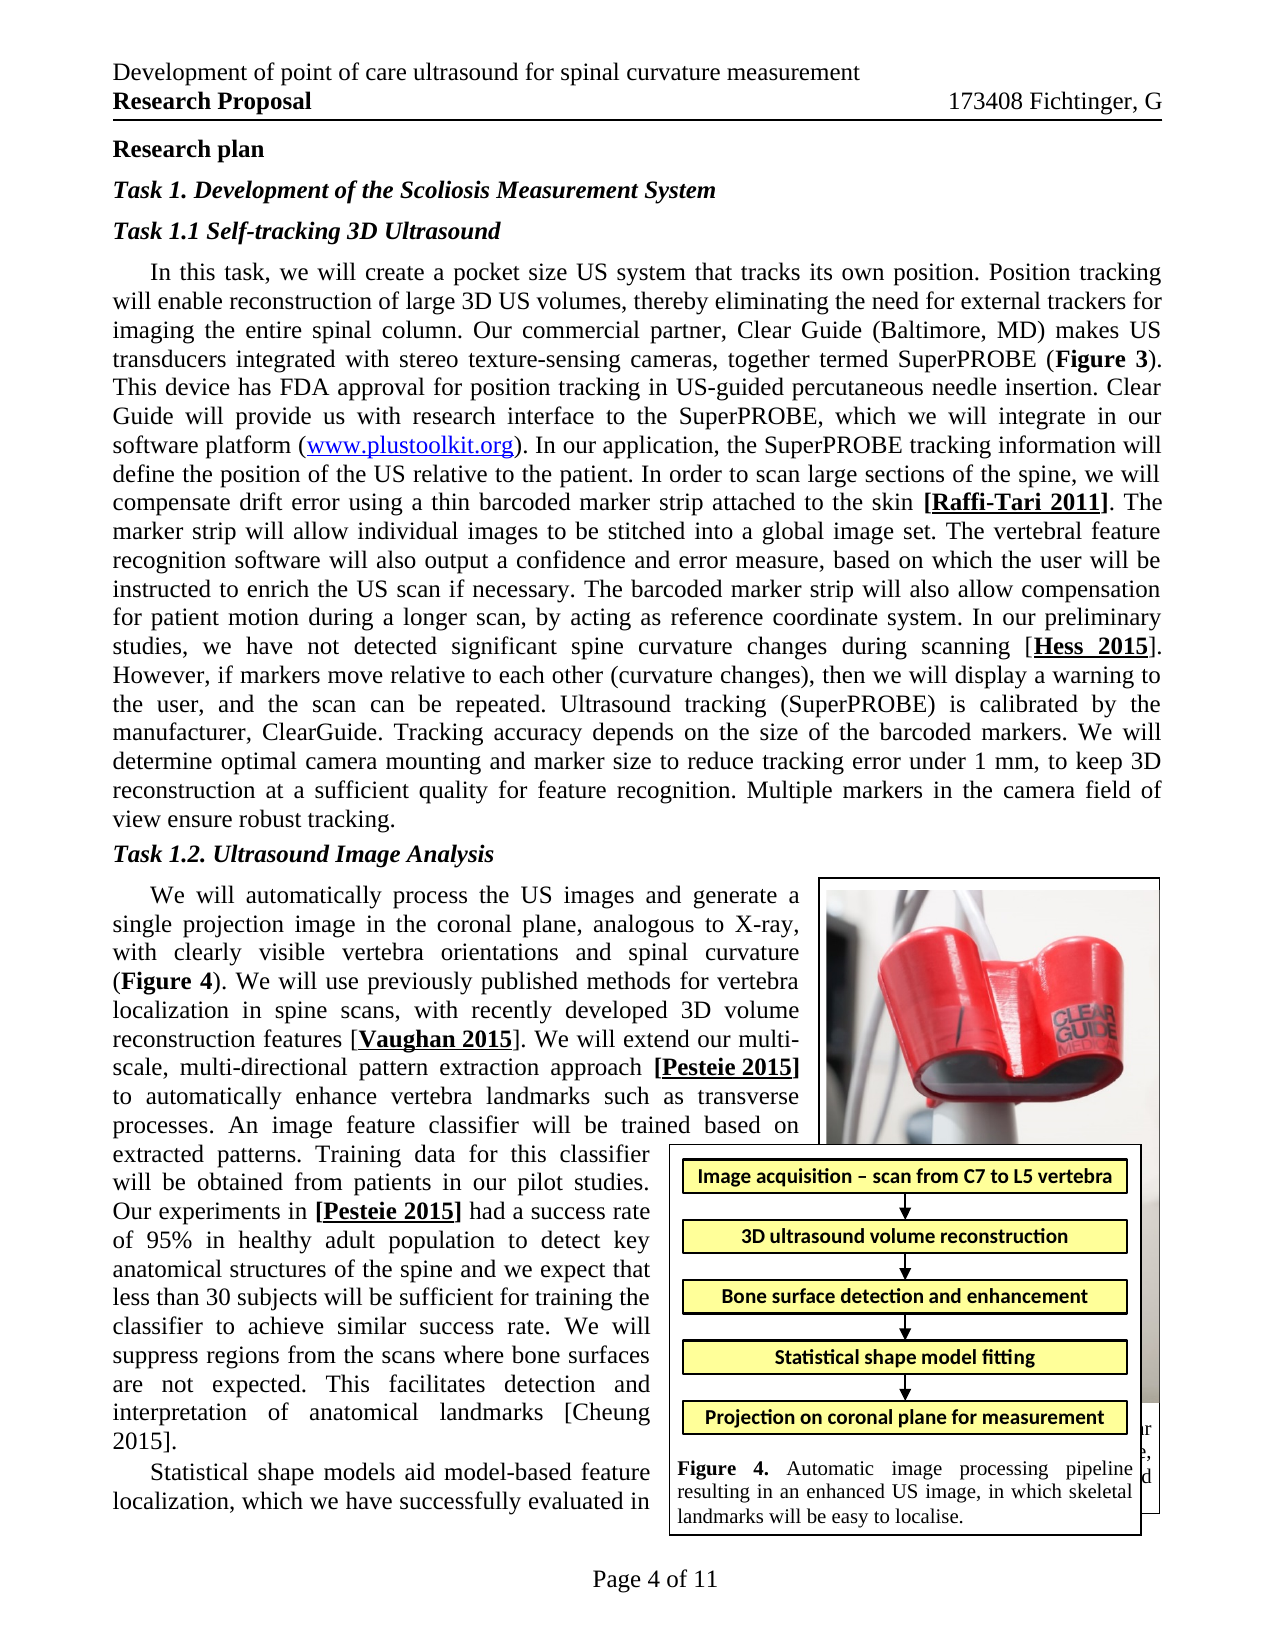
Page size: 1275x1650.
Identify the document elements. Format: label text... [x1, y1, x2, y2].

text In this task, we will create a pocket size US system that tracks its own position. Position tracking will enable reconstruction of large 3D US volumes, thereby eliminating the need for external trackers for imaging the entire spinal column. Our commercial partner, Clear Guide (Baltimore, MD) makes US transducers integrated with stereo texture-sensing cameras, together termed SuperPROBE (Figure 3). This device has FDA approval for position tracking in US-guided percutaneous needle insertion. Clear Guide will provide us with research interface to the SuperPROBE, which we will integrate in our software platform (www.plustoolkit.org). In our application, the SuperPROBE tracking information will define the position of the US relative to the patient. In order to scan large sections of the spine, we will compensate drift error using a thin barcoded marker strip attached to the skin [Raffi-Tari 2011]. The marker strip will allow individual images to be stitched into a global image set. The vertebral feature recognition software will also output a confidence and error measure, based on which the user will be instructed to enrich the US scan if necessary. The barcoded marker strip will also allow compensation for patient motion during a longer scan, by acting as reference coordinate system. In our preliminary studies, we have not detected significant spine curvature changes during scanning [Hess 2015]. However, if markers move relative to each other (curvature changes), then we will display a warning to the user, and the scan can be repeated. Ultrasound tracking (SuperPROBE) is calibrated by the manufacturer, ClearGuide. Tracking accuracy depends on the size of the barcoded markers. We will determine optimal camera mounting and marker size to reduce tracking error under 1 mm, to keep 3D reconstruction at a sufficient quality for feature recognition. Multiple markers in the camera field of view ensure robust tracking. [112, 257, 1162, 832]
text We will automatically process the US images and generate a single projection image in the coronal plane, analogous to X-ray, with clearly visible vertebra orientations and spinal curvature (Figure 4). We will use previously published methods for vertebra localization in spine scans, with recently developed 3D volume reconstruction features [Vaughan 2015]. We will extend our multi-scale, multi-directional pattern extraction approach [Pesteie 2015] to automatically enhance vertebra landmarks such as transverse processes. An image feature classifier will be trained based on extracted patterns. Training data for this classifier will be obtained from patients in our pilot studies. Our experiments in [Pesteie 2015] had a success rate of 95% in healthy adult population to detect key anatomical structures of the spine and we expect that less than 30 subjects will be sufficient for training the classifier to achieve similar success rate. We will suppress regions from the scans where bone surfaces are not expected. This facilitates detection and interpretation of anatomical landmarks [Cheung 2015]. [112, 880, 818, 1455]
subtitle Task 1.2. Ultrasound Image Analysis [112, 839, 1162, 867]
subtitle Research plan [112, 134, 1162, 162]
subtitle Task 1. Development of the Scoliosis Measurement System [112, 175, 1162, 204]
picture [826, 890, 1160, 1403]
subtitle Task 1.1 Self-tracking 3D Ultrasound [112, 216, 1162, 245]
